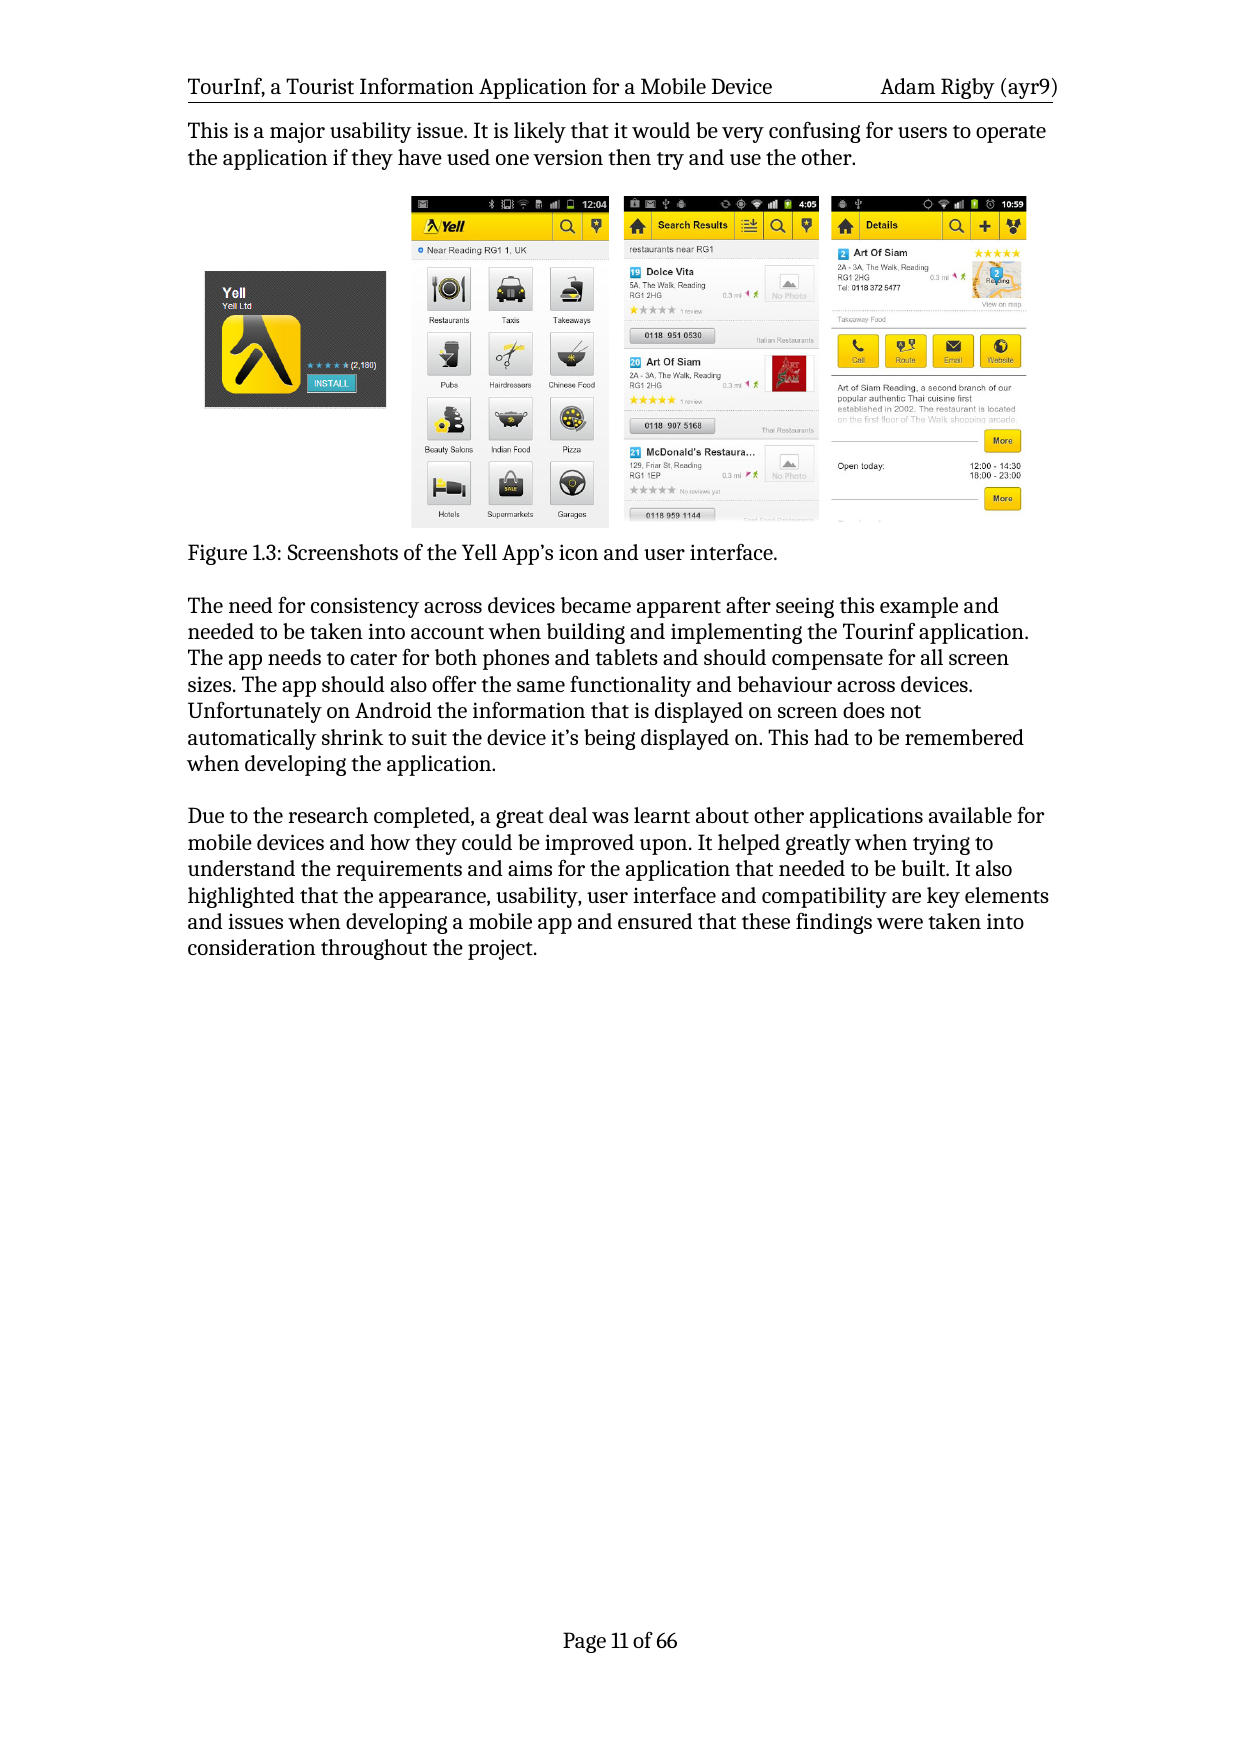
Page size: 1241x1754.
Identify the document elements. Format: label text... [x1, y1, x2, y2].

text Figure 1.3: Screenshots of the Yell App’s icon and user interface. [187, 540, 1053, 566]
picture [203, 271, 387, 409]
text Due to the research completed, a great deal was learnt about other applications available for mobile devices and how they could be improved upon. It helped greatly when trying to understand the requirements and aims for the application that needed to be built. It also highlighted that the appearance, usability, user interface and compatibility are key elements and issues when developing a mobile app and ensured that these findings were taken into consideration throughout the project. [187, 803, 1053, 961]
picture [831, 196, 1027, 522]
picture [411, 196, 609, 528]
text The need for consistency across devices became apparent after seeing this example and needed to be taken into account when building and implementing the Tourinf application. The app needs to cater for both phones and tablets and should compensate for all screen sizes. The app should also offer the same functionality and behaviour across devices. Unfortunately on Android the information that is displayed on screen does not automatically shrink to suit the device it’s being displayed on. This had to be remembered when developing the application. [187, 592, 1053, 777]
picture [623, 196, 819, 522]
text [187, 118, 1053, 171]
